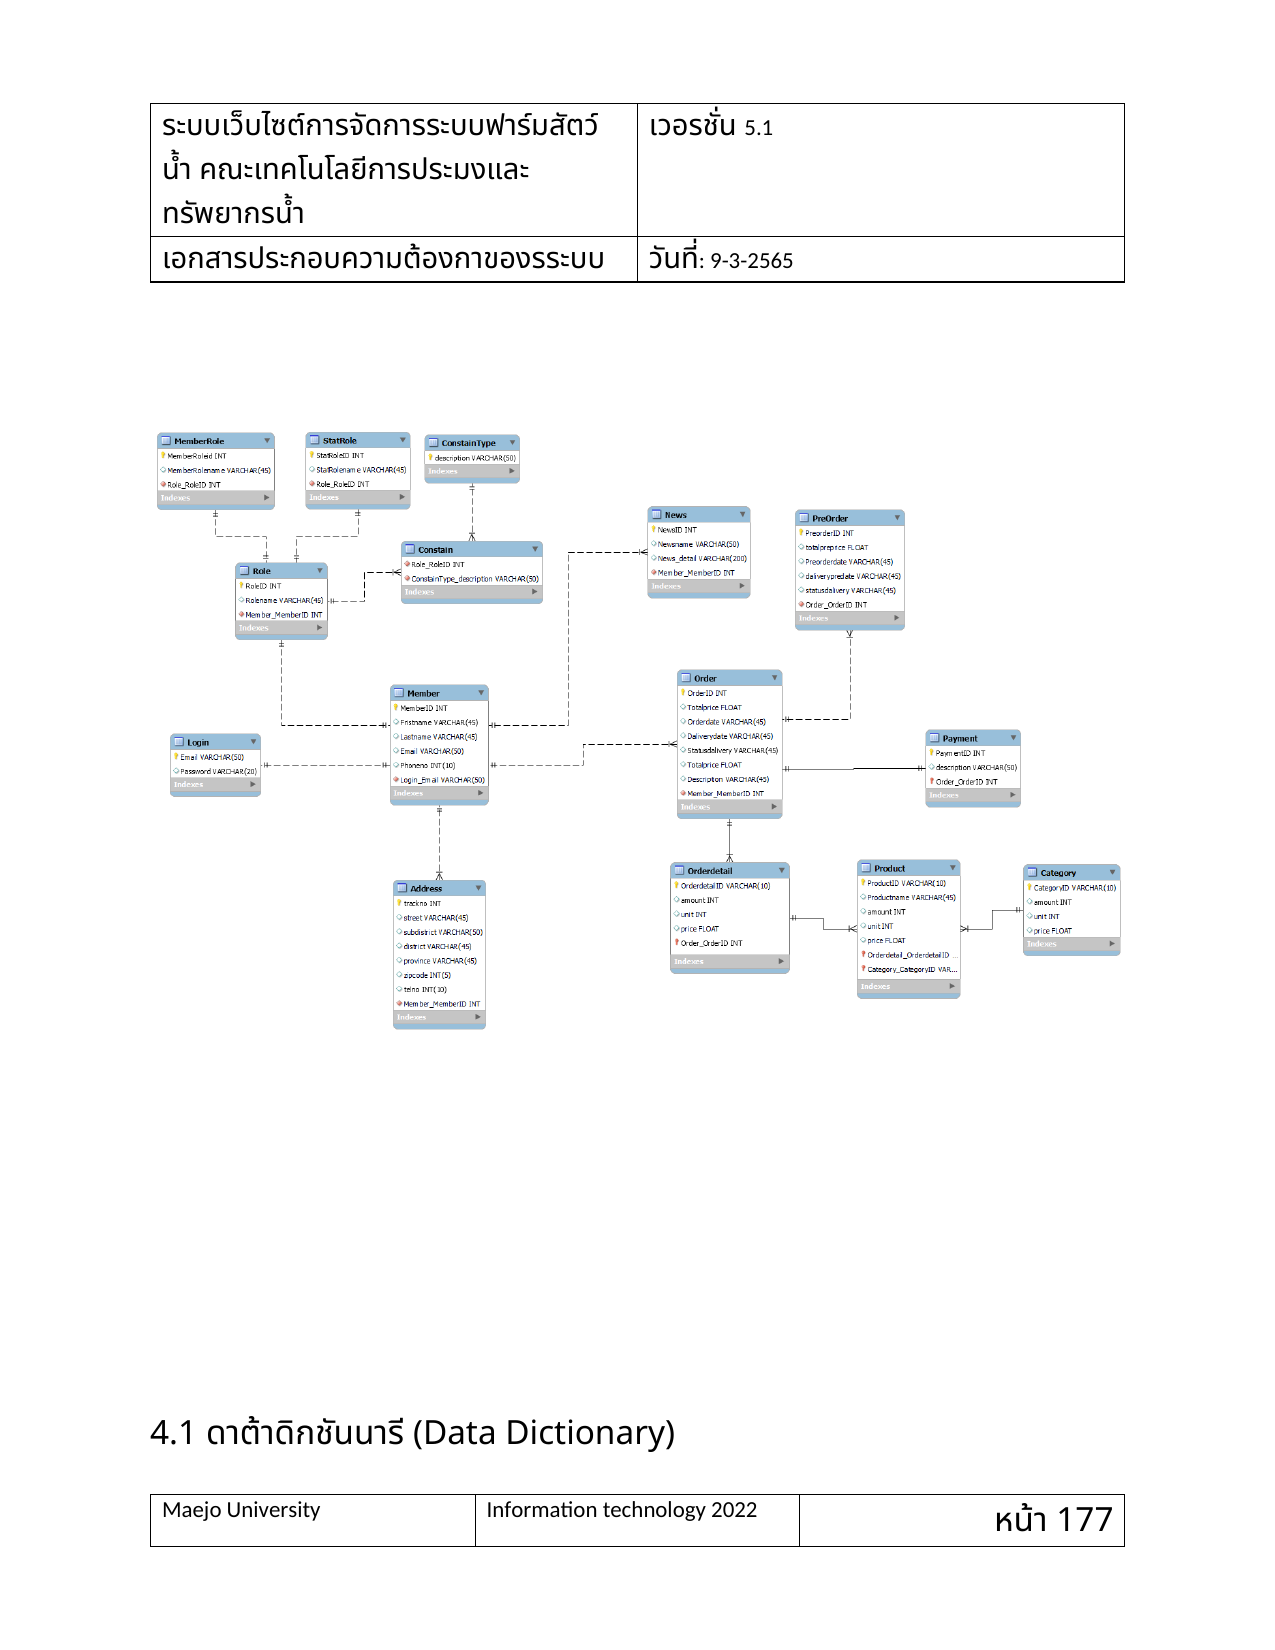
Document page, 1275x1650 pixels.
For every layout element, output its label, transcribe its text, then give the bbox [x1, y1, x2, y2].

picture [150, 425, 1125, 1035]
text 4.1 ดาต้าดิกชันนารี (Data Dictionary) [150, 1409, 1125, 1459]
